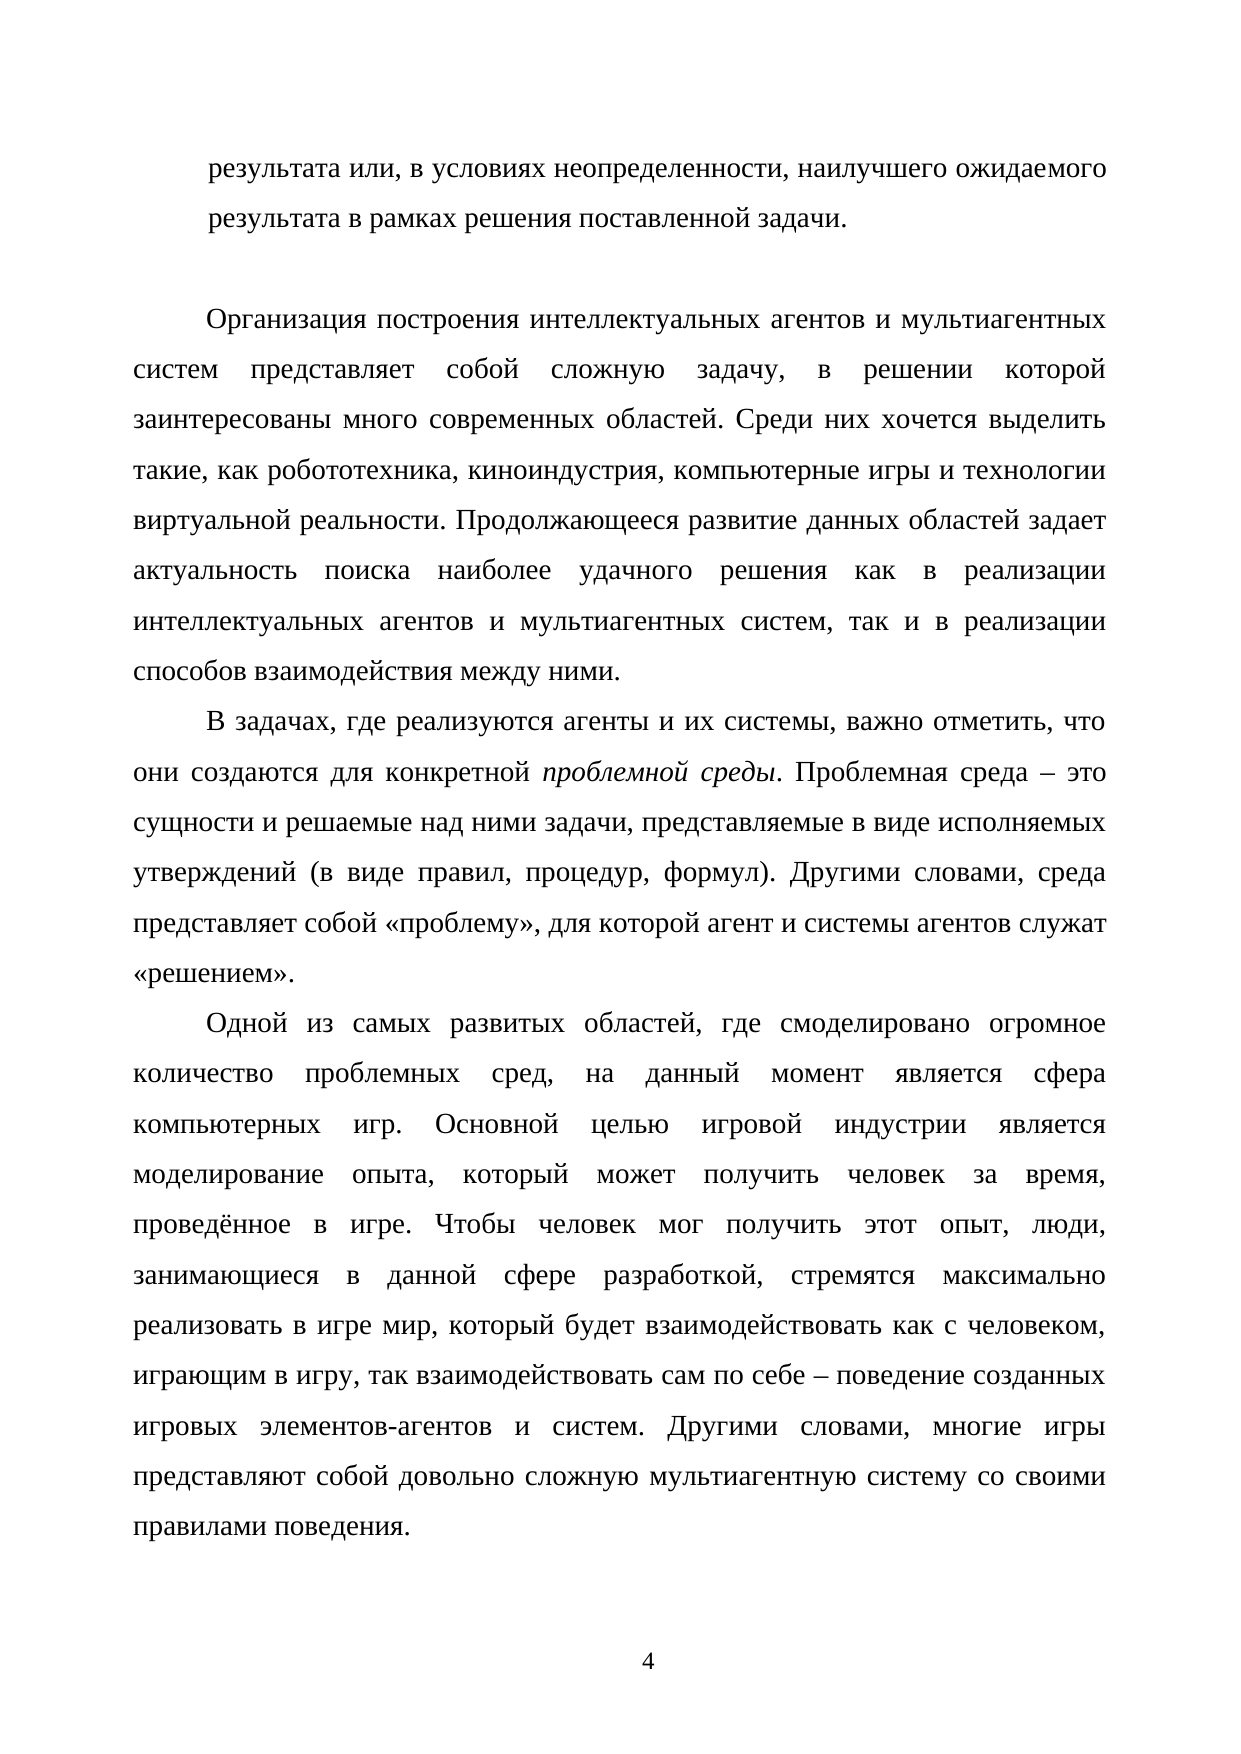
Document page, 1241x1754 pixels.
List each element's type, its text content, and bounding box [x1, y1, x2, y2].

text В задачах, где реализуются агенты и их системы, важно отметить, что они создаются для конкретной проблемной среды. Проблемная среда – это сущности и решаемые над ними задачи, представляемые в виде исполняемых утверждений (в виде правил, процедур, формул). Другими словами, среда представляет собой «проблему», для которой агент и системы агентов служат «решением». [133, 703, 1107, 988]
text Организация построения интеллектуальных агентов и мультиагентных систем представляет собой сложную задачу, в решении которой заинтересованы много современных областей. Среди них хочется выделить такие, как робототехника, киноиндустрия, компьютерные игры и технологии виртуальной реальности. Продолжающееся развитие данных областей задает актуальность поиска наиболее удачного решения как в реализации интеллектуальных агентов и мультиагентных систем, так и в реализации способов взаимодействия между ними. [133, 301, 1107, 687]
text Одной из самых развитых областей, где смоделировано огромное количество проблемных сред, на данный момент является сфера компьютерных игр. Основной целью игровой индустрии является моделирование опыта, который может получить человек за время, проведённое в игре. Чтобы человек мог получить этот опыт, люди, занимающиеся в данной сфере разработкой, стремятся максимально реализовать в игре мир, который будет взаимодействовать как с человеком, играющим в игру, так взаимодействовать сам по себе – поведение созданных игровых элементов-агентов и систем. Другими словами, многие игры представляют собой довольно сложную мультиагентную систему со своими правилами поведения. [133, 1005, 1107, 1542]
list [170, 150, 1107, 234]
